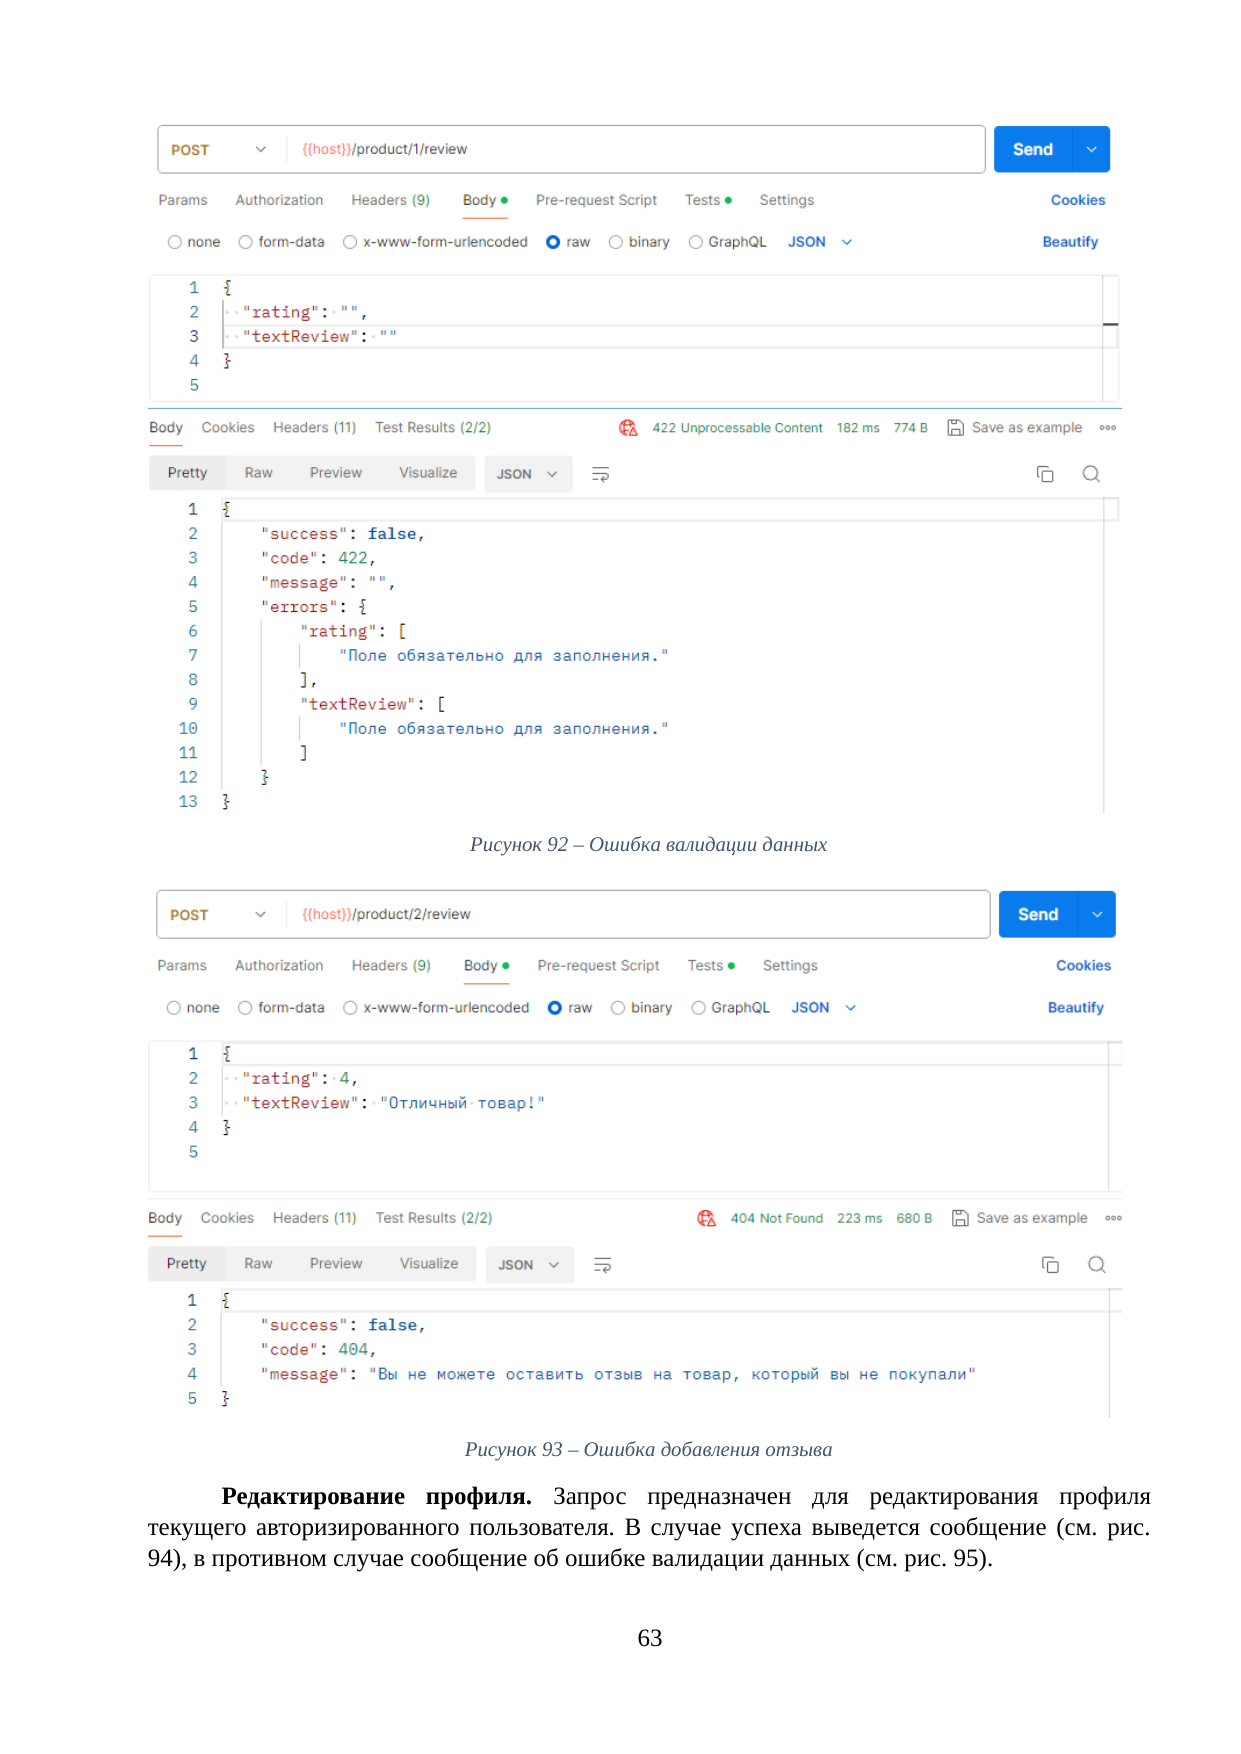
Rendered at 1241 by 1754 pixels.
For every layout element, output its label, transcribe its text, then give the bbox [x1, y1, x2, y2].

text Рисунок 92 – Ошибка валидации данных [148, 832, 1152, 856]
text Рисунок 93 – Ошибка добавления отзыва [148, 1436, 1152, 1461]
text Редактирование профиля. Запрос предназначен для редактирования профиля текущего авторизированного пользователя. В случае успеха выведется сообщение (см. рис. 94), в противном случае сообщение об ошибке валидации данных (см. рис. 95). [148, 1481, 1152, 1572]
picture [147, 118, 1123, 814]
picture [147, 877, 1123, 1418]
